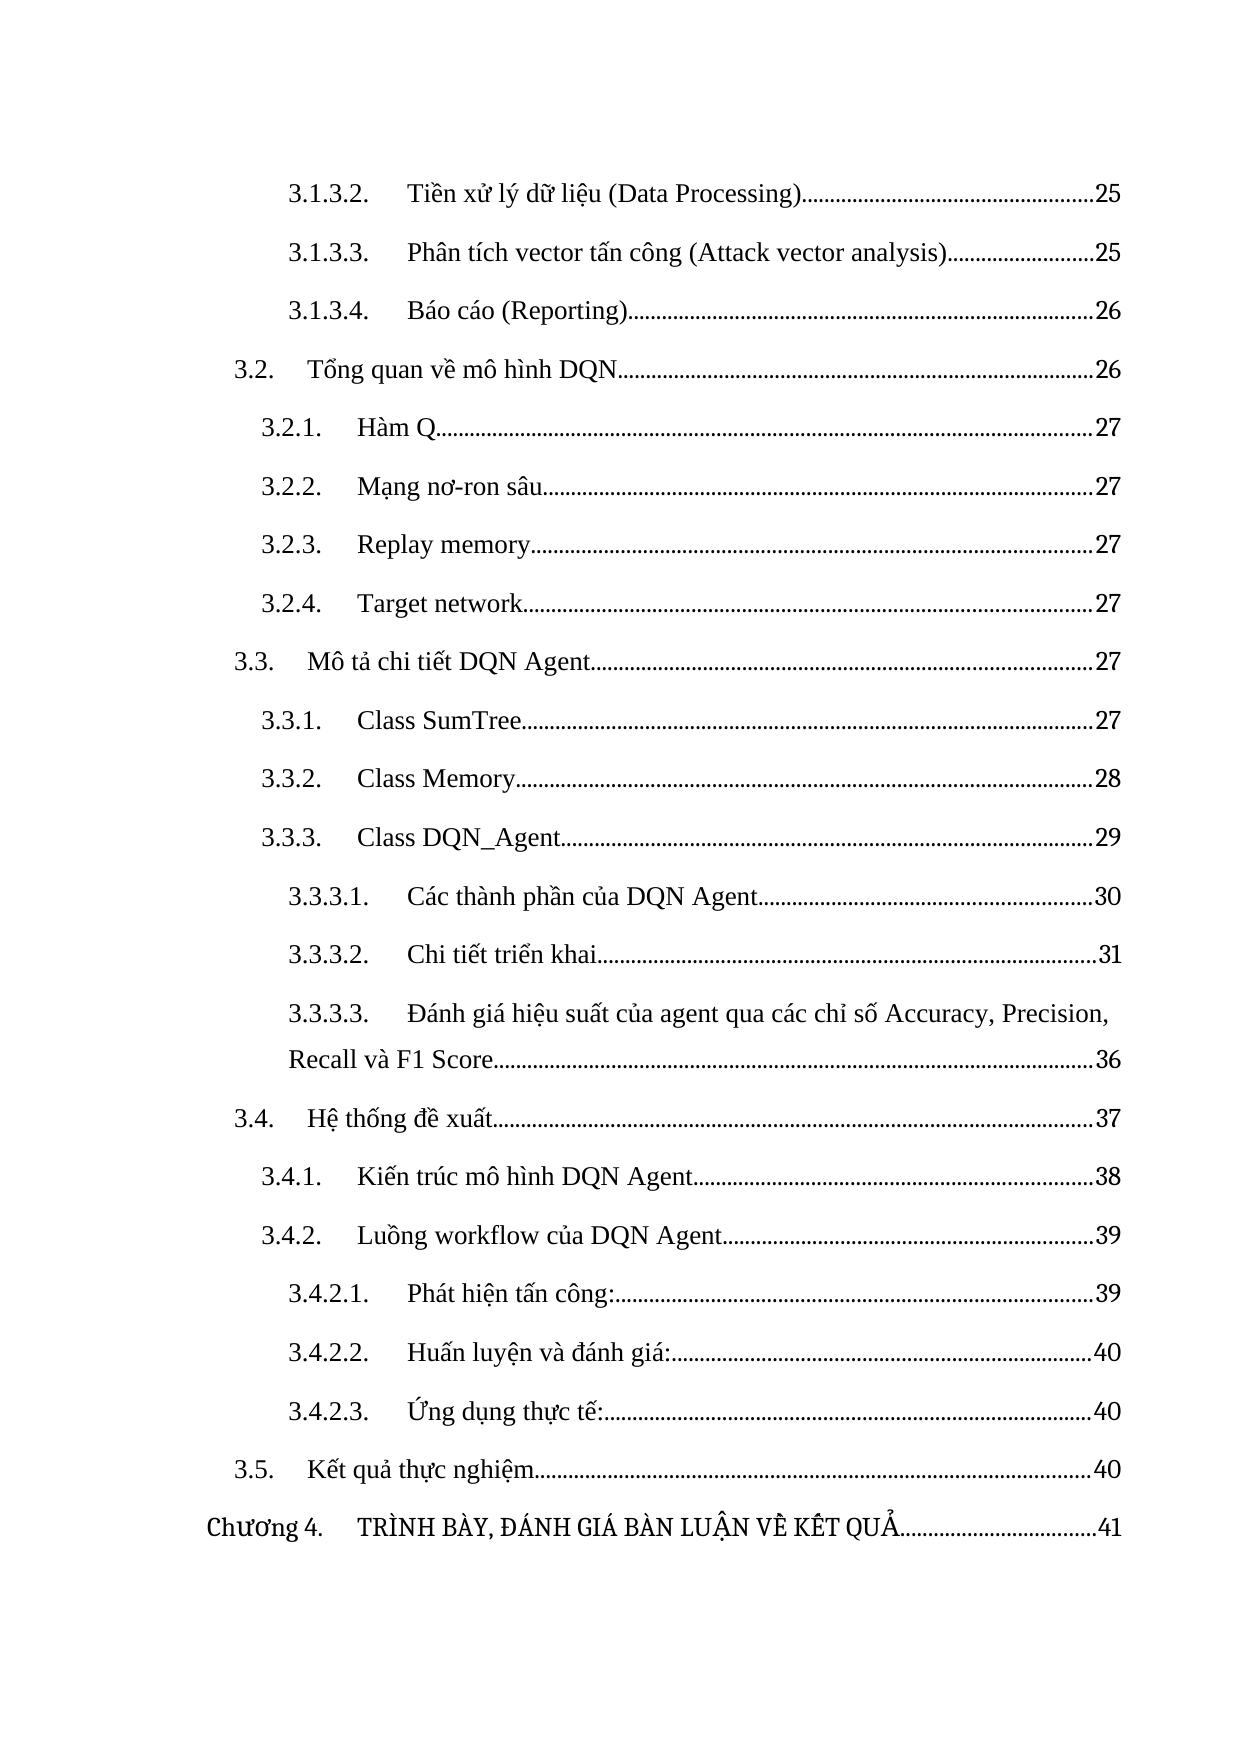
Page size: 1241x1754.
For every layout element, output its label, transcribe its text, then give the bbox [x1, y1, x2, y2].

text 3.2.4. Target network 27 [261, 587, 1122, 619]
text 3.2.1. Hàm Q 27 [261, 411, 1122, 443]
text 3.1.3.2. Tiền xử lý dữ liệu (Data Processing) 25 [288, 177, 1122, 209]
text 3.2.2. Mạng nơ-ron sâu 27 [261, 470, 1122, 502]
text Chương 4. TRÌNH BÀY, ĐÁNH GIÁ BÀN LUẬN VỀ KẾT QUẢ 41 [207, 1512, 1122, 1543]
text 3.3.3.1. Các thành phần của DQN Agent 30 [288, 880, 1122, 912]
text 3.3.1. Class SumTree 27 [261, 704, 1122, 736]
text 3.3.3. Class DQN_Agent 29 [261, 821, 1122, 853]
text 3.4.2.1. Phát hiện tấn công: 39 [288, 1278, 1122, 1310]
text 3.1.3.3. Phân tích vector tấn công (Attack vector analysis) 25 [288, 236, 1122, 268]
text 3.4.2. Luồng workflow của DQN Agent 39 [261, 1219, 1122, 1251]
text 3.2.3. Replay memory 27 [261, 528, 1122, 561]
text 3.3. Mô tả chi tiết DQN Agent 27 [234, 646, 1122, 678]
text 3.3.2. Class Memory 28 [261, 763, 1122, 795]
text 3.5. Kết quả thực nghiệm 40 [234, 1453, 1122, 1485]
text 3.4.2.2. Huấn luyện và đánh giá: 40 [288, 1336, 1122, 1368]
text 3.3.3.3. Đánh giá hiệu suất của agent qua các chỉ số Accuracy, Precision, Recall và F1 Score 36 [288, 997, 1122, 1076]
text 3.4.2.3. Ứng dụng thực tế: 40 [288, 1395, 1122, 1427]
text 3.3.3.2. Chi tiết triển khai 31 [288, 938, 1122, 970]
text 3.1.3.4. Báo cáo (Reporting) 26 [288, 294, 1122, 326]
text 3.4.1. Kiến trúc mô hình DQN Agent 38 [261, 1161, 1122, 1193]
text 3.2. Tổng quan về mô hình DQN 26 [234, 353, 1122, 385]
text 3.4. Hệ thống đề xuất 37 [234, 1102, 1122, 1134]
